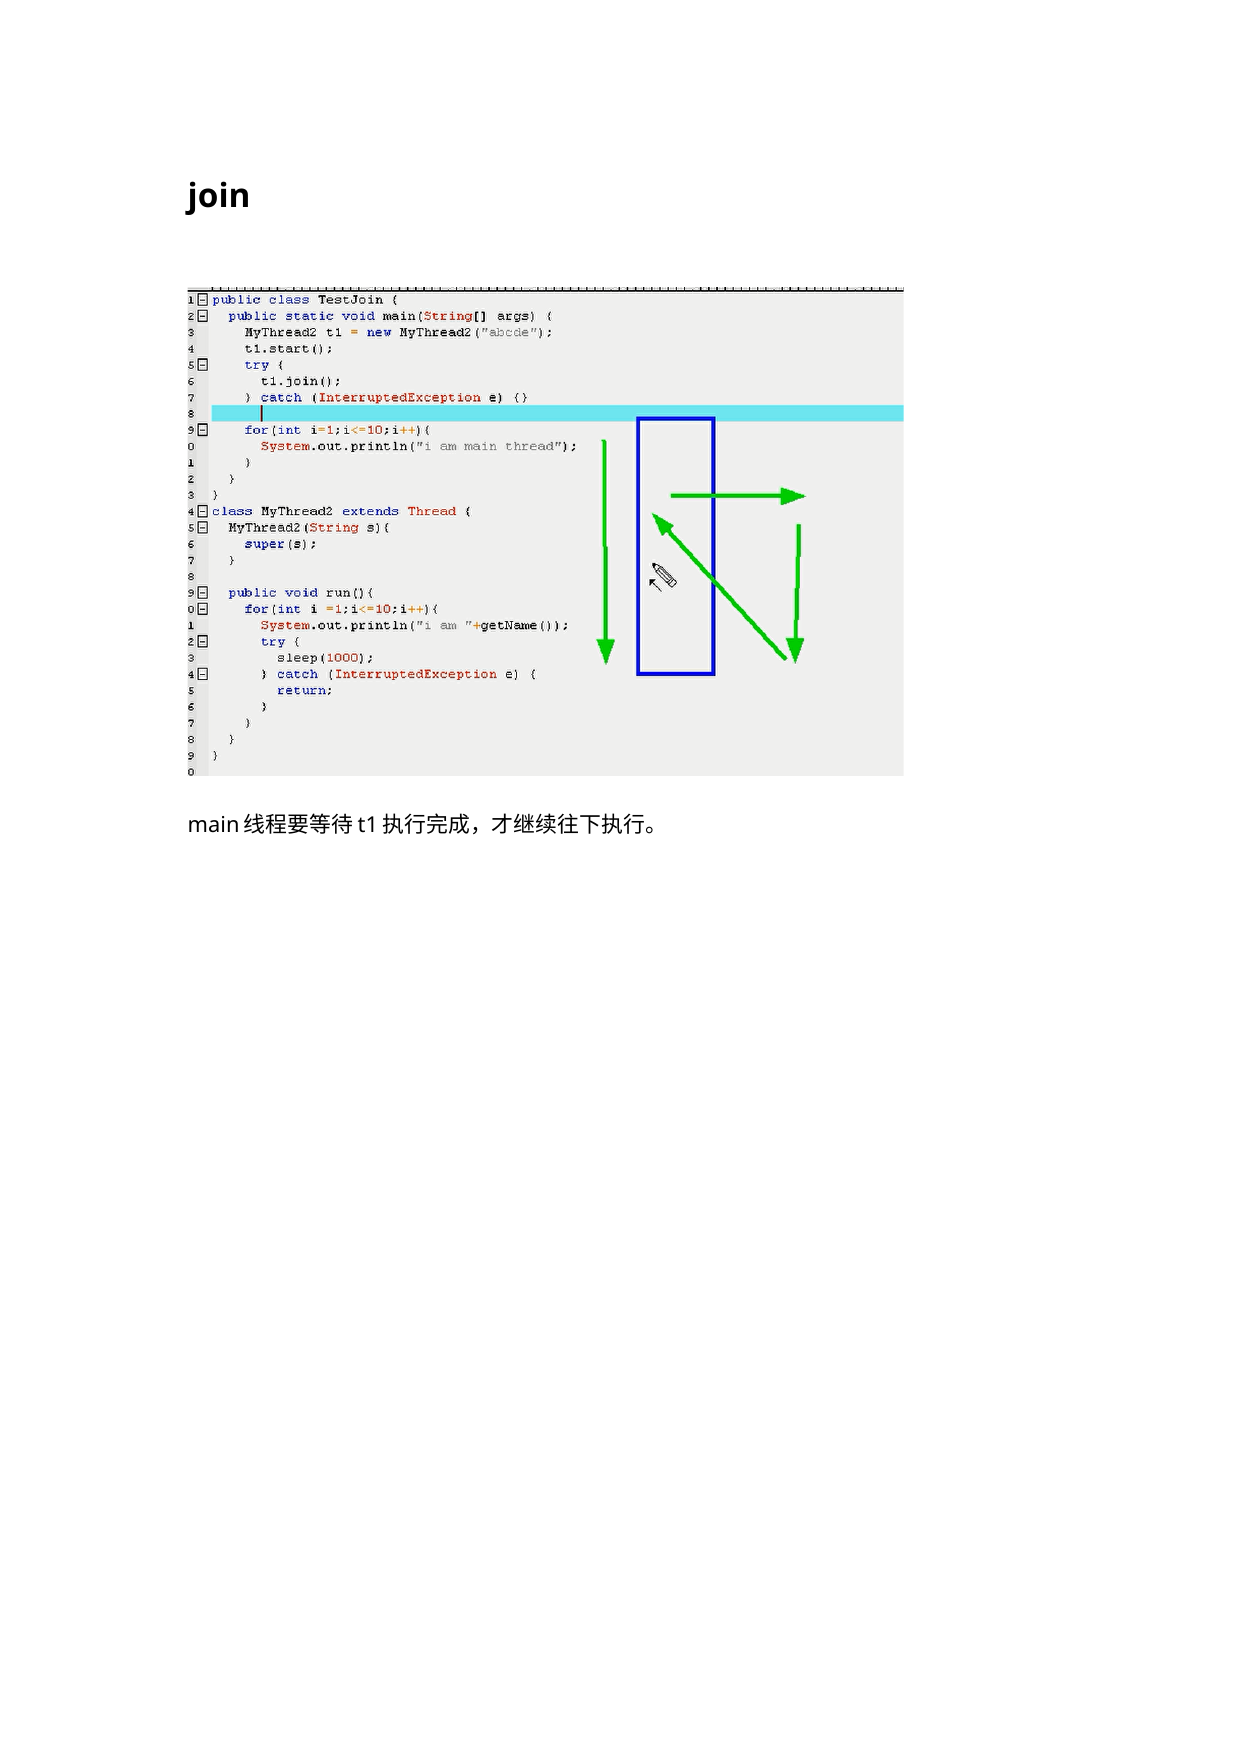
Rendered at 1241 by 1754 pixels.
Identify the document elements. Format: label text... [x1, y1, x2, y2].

subtitle join [187, 162, 1053, 227]
text main线程要等待t1执行完成，才继续往下执行。 [187, 807, 1053, 840]
picture [187, 287, 904, 776]
